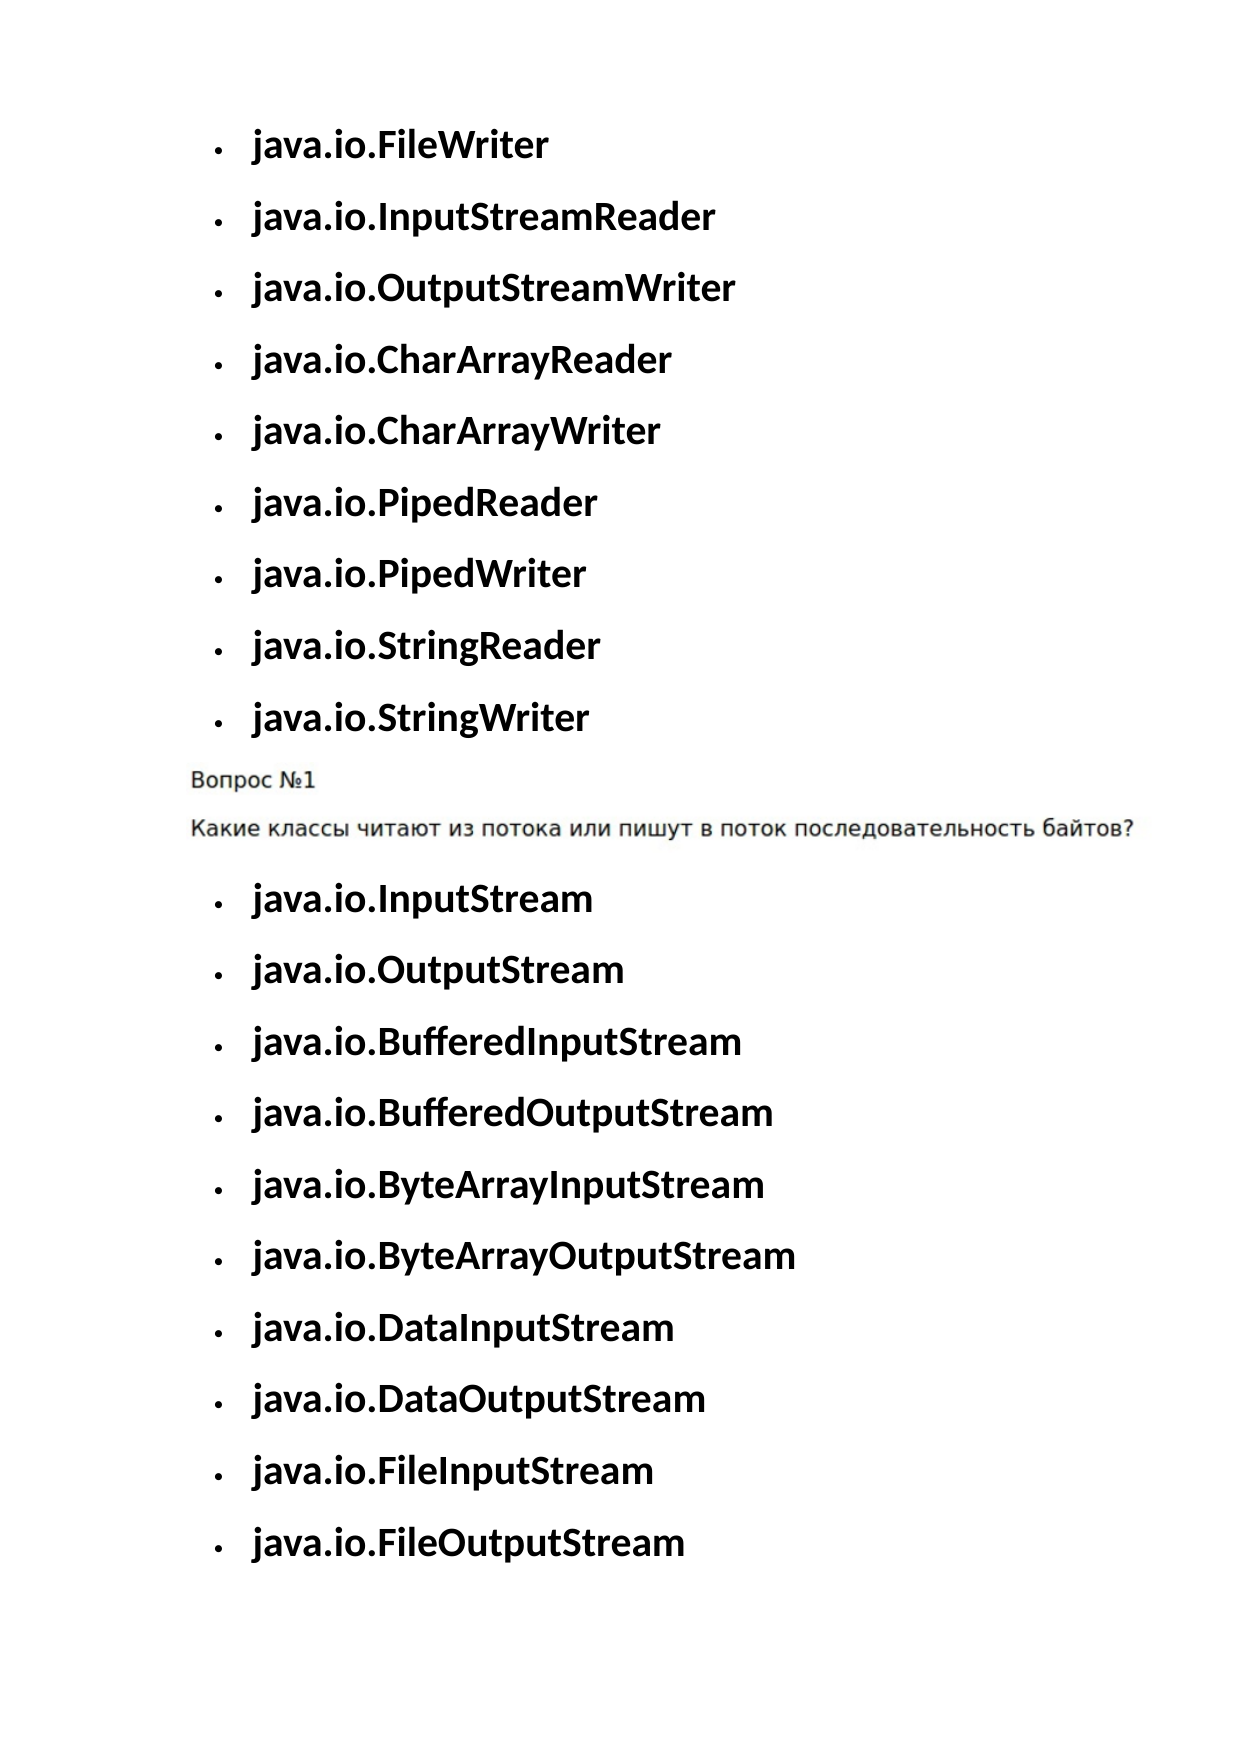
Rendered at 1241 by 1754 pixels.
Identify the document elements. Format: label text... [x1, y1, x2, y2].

list java.io.FileInputStream [215, 1444, 1152, 1495]
list java.io.CharArrayWriter [215, 404, 1152, 455]
list java.io.FileOutputStream [215, 1516, 1152, 1566]
list java.io.OutputStream [215, 943, 1152, 994]
list java.io.FileWriter [215, 118, 1152, 169]
list java.io.BufferedOutputStream [215, 1086, 1152, 1137]
list java.io.PipedReader [215, 476, 1152, 527]
list java.io.CharArrayReader [215, 333, 1152, 384]
list java.io.ByteArrayInputStream [215, 1158, 1152, 1209]
list java.io.ByteArrayOutputStream [215, 1229, 1152, 1280]
list java.io.StringReader [215, 619, 1152, 670]
list java.io.OutputStreamWriter [215, 261, 1152, 312]
list java.io.BufferedInputStream [215, 1015, 1152, 1066]
list java.io.InputStream [215, 872, 1152, 922]
list java.io.DataInputStream [215, 1301, 1152, 1352]
list java.io.InputStreamReader [215, 190, 1152, 241]
picture [177, 762, 1152, 853]
list java.io.StringWriter [215, 691, 1152, 741]
list java.io.PipedWriter [215, 547, 1152, 598]
list java.io.DataOutputStream [215, 1372, 1152, 1423]
